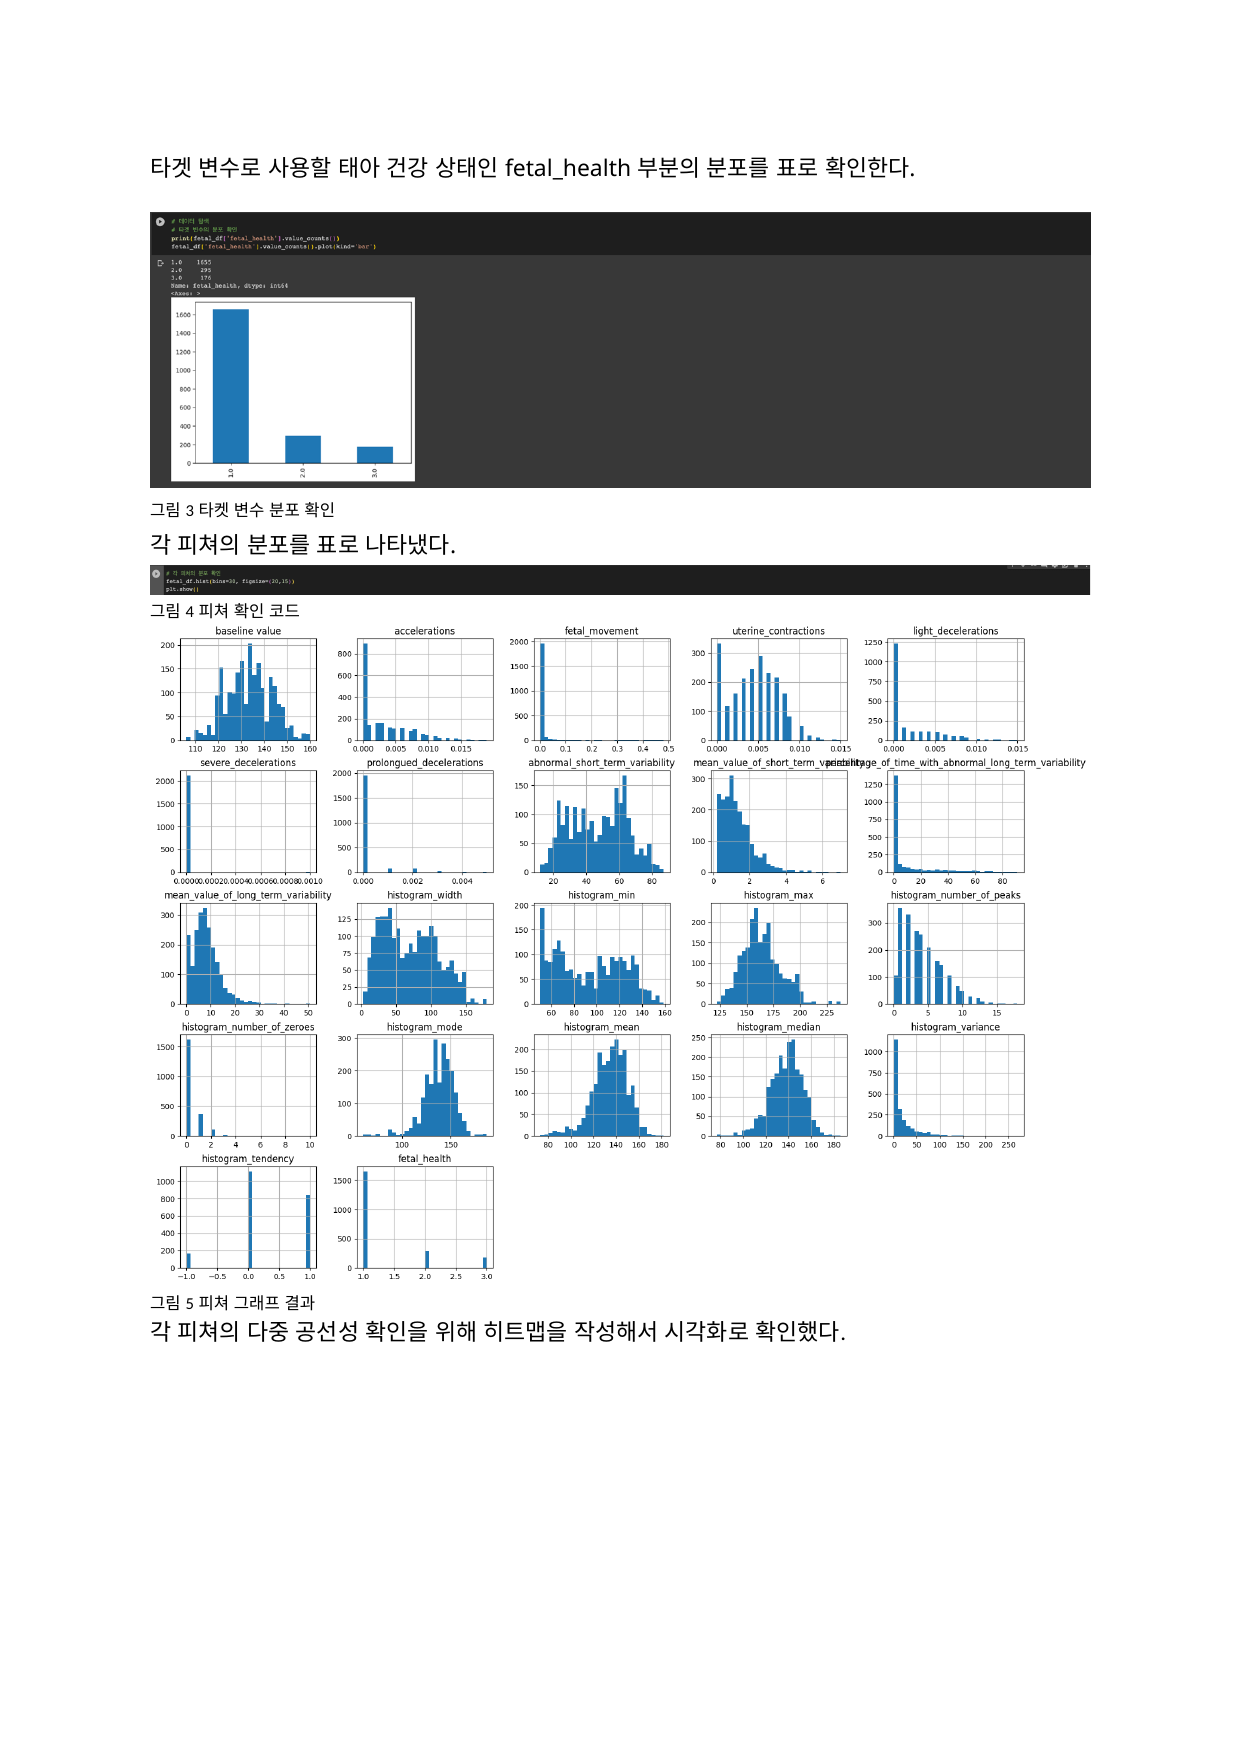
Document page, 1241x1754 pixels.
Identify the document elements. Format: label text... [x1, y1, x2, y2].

text 타겟 변수로 사용할 태아 건강 상태인 fetal_health 부분의 분포를 표로 확인한다. 각 피쳐의 분포를 표로 나타냈다. [150, 488, 1090, 560]
picture [150, 212, 1091, 488]
picture [150, 565, 1091, 595]
text 타겟 변수로 사용할 태아 건강 상태인 fetal_health 부분의 분포를 표로 확인한다. 각 피쳐의 분포를 표로 나타냈다. [150, 150, 1090, 212]
picture [150, 622, 1091, 1286]
text 각 피쳐의 다중 공선성 확인을 위해 히트맵을 작성해서 시각화로 확인했다. [150, 1314, 1090, 1347]
text 그림 4 피쳐 확인 코드 [150, 598, 1090, 622]
text 그림 5 피쳐 그래프 결과 [150, 1290, 1090, 1314]
